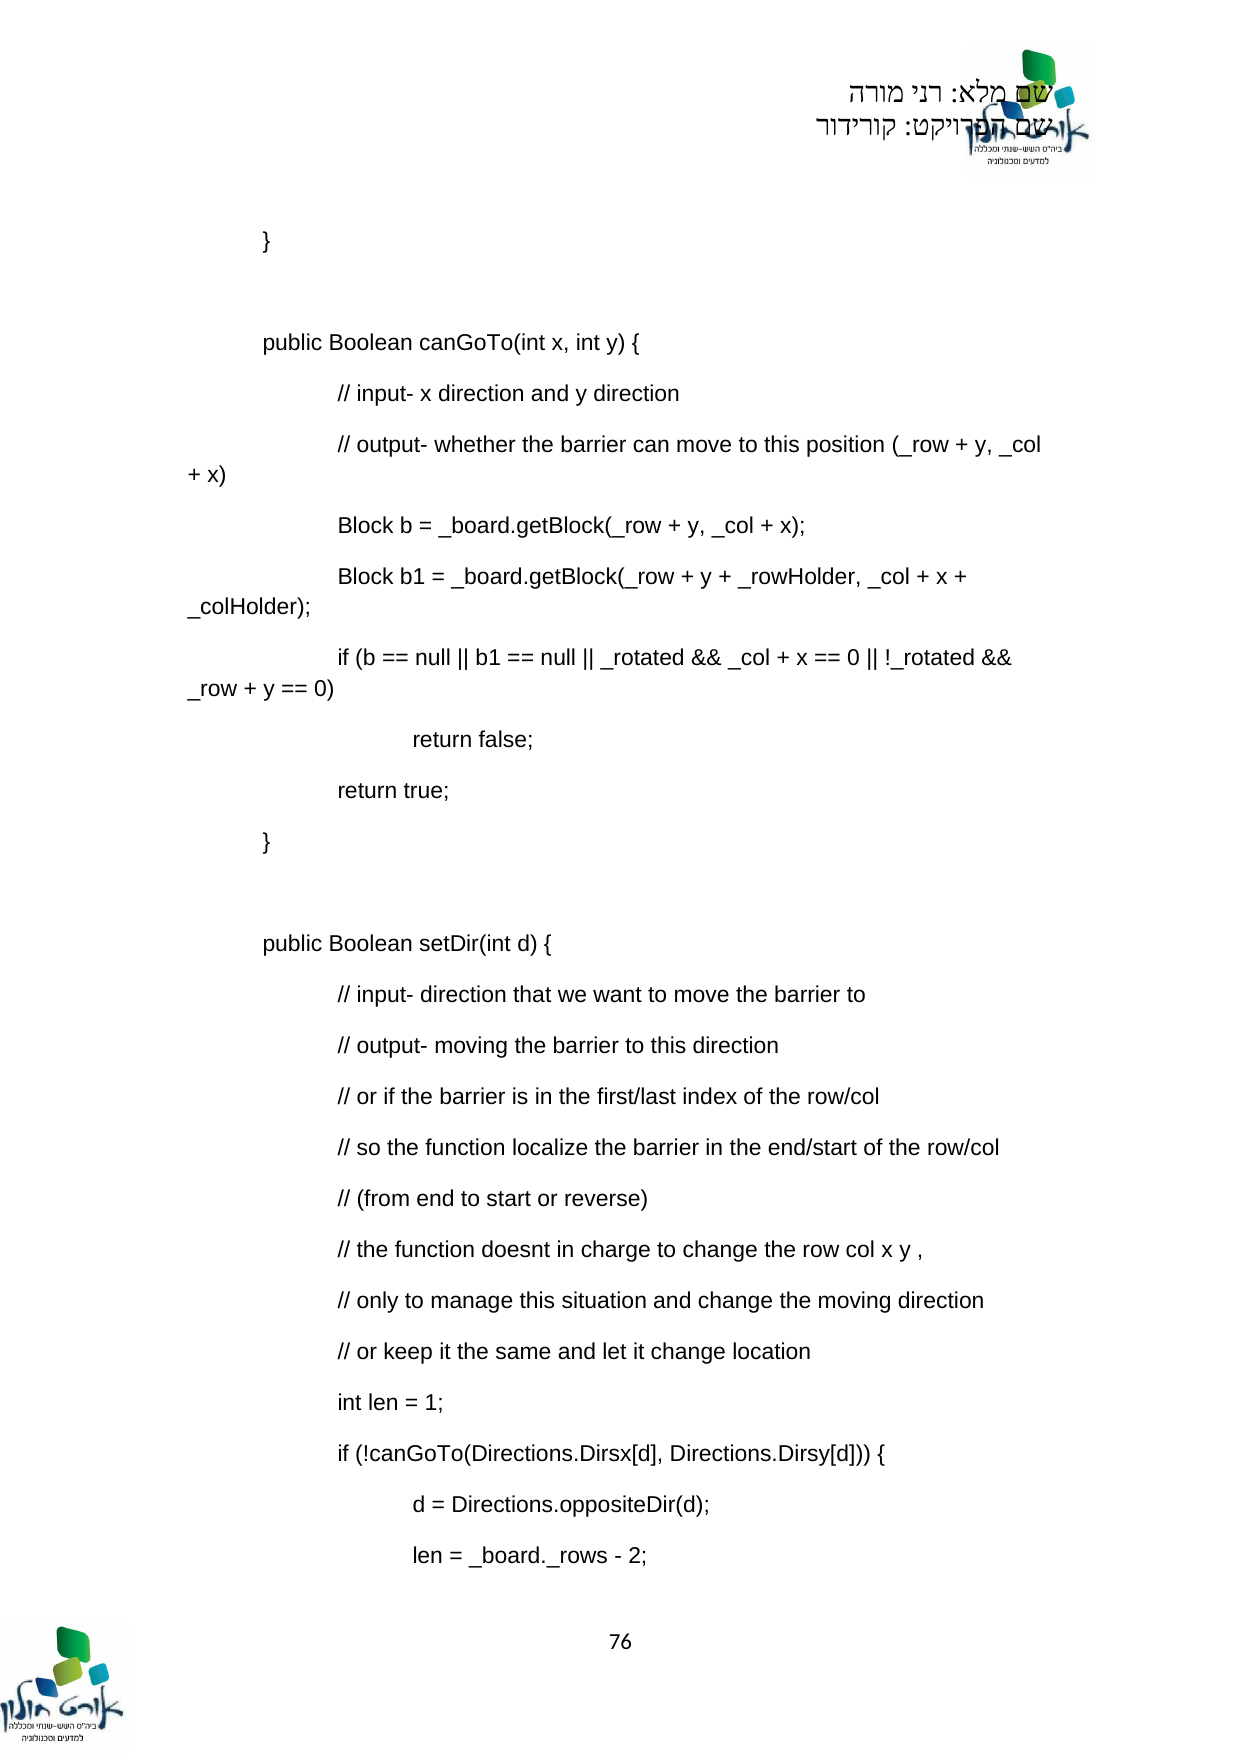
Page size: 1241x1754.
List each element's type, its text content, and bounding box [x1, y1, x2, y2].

text // output- moving the barrier to this direction [187, 1032, 1053, 1058]
text int len = 1; [187, 1389, 1053, 1416]
text // output- whether the barrier can move to this position (_row + y, _col + x) [187, 431, 1053, 487]
picture [0, 1622, 131, 1754]
text len = _board._rows - 2; [187, 1542, 1053, 1569]
text public Boolean canGoTo(int x, int y) { [187, 329, 1053, 355]
text return true; [187, 777, 1053, 803]
text // so the function localize the barrier in the end/start of the row/col [187, 1134, 1053, 1160]
text public Boolean setDir(int d) { [187, 930, 1053, 956]
picture [965, 46, 1097, 178]
text d = Directions.oppositeDir(d); [187, 1491, 1053, 1518]
text // input- x direction and y direction [187, 380, 1053, 406]
text // input- direction that we want to move the barrier to [187, 981, 1053, 1007]
text return false; [187, 726, 1053, 752]
text } [187, 227, 1053, 253]
text // or if the barrier is in the first/last index of the row/col [187, 1083, 1053, 1109]
text // the function doesnt in charge to change the row col x y , [187, 1236, 1053, 1262]
text // (from end to start or reverse) [187, 1185, 1053, 1211]
text // or keep it the same and let it change location [187, 1338, 1053, 1364]
text // only to manage this situation and change the moving direction [187, 1287, 1053, 1313]
text Block b = _board.getBlock(_row + y, _col + x); [187, 512, 1053, 538]
text if (b == null || b1 == null || _rotated && _col + x == 0 || !_rotated && _row + y == 0) [187, 644, 1053, 701]
text Block b1 = _board.getBlock(_row + y + _rowHolder, _col + x + _colHolder); [187, 563, 1053, 620]
text if (!canGoTo(Directions.Dirsx[d], Directions.Dirsy[d])) { [187, 1440, 1053, 1467]
text } [187, 828, 1053, 854]
